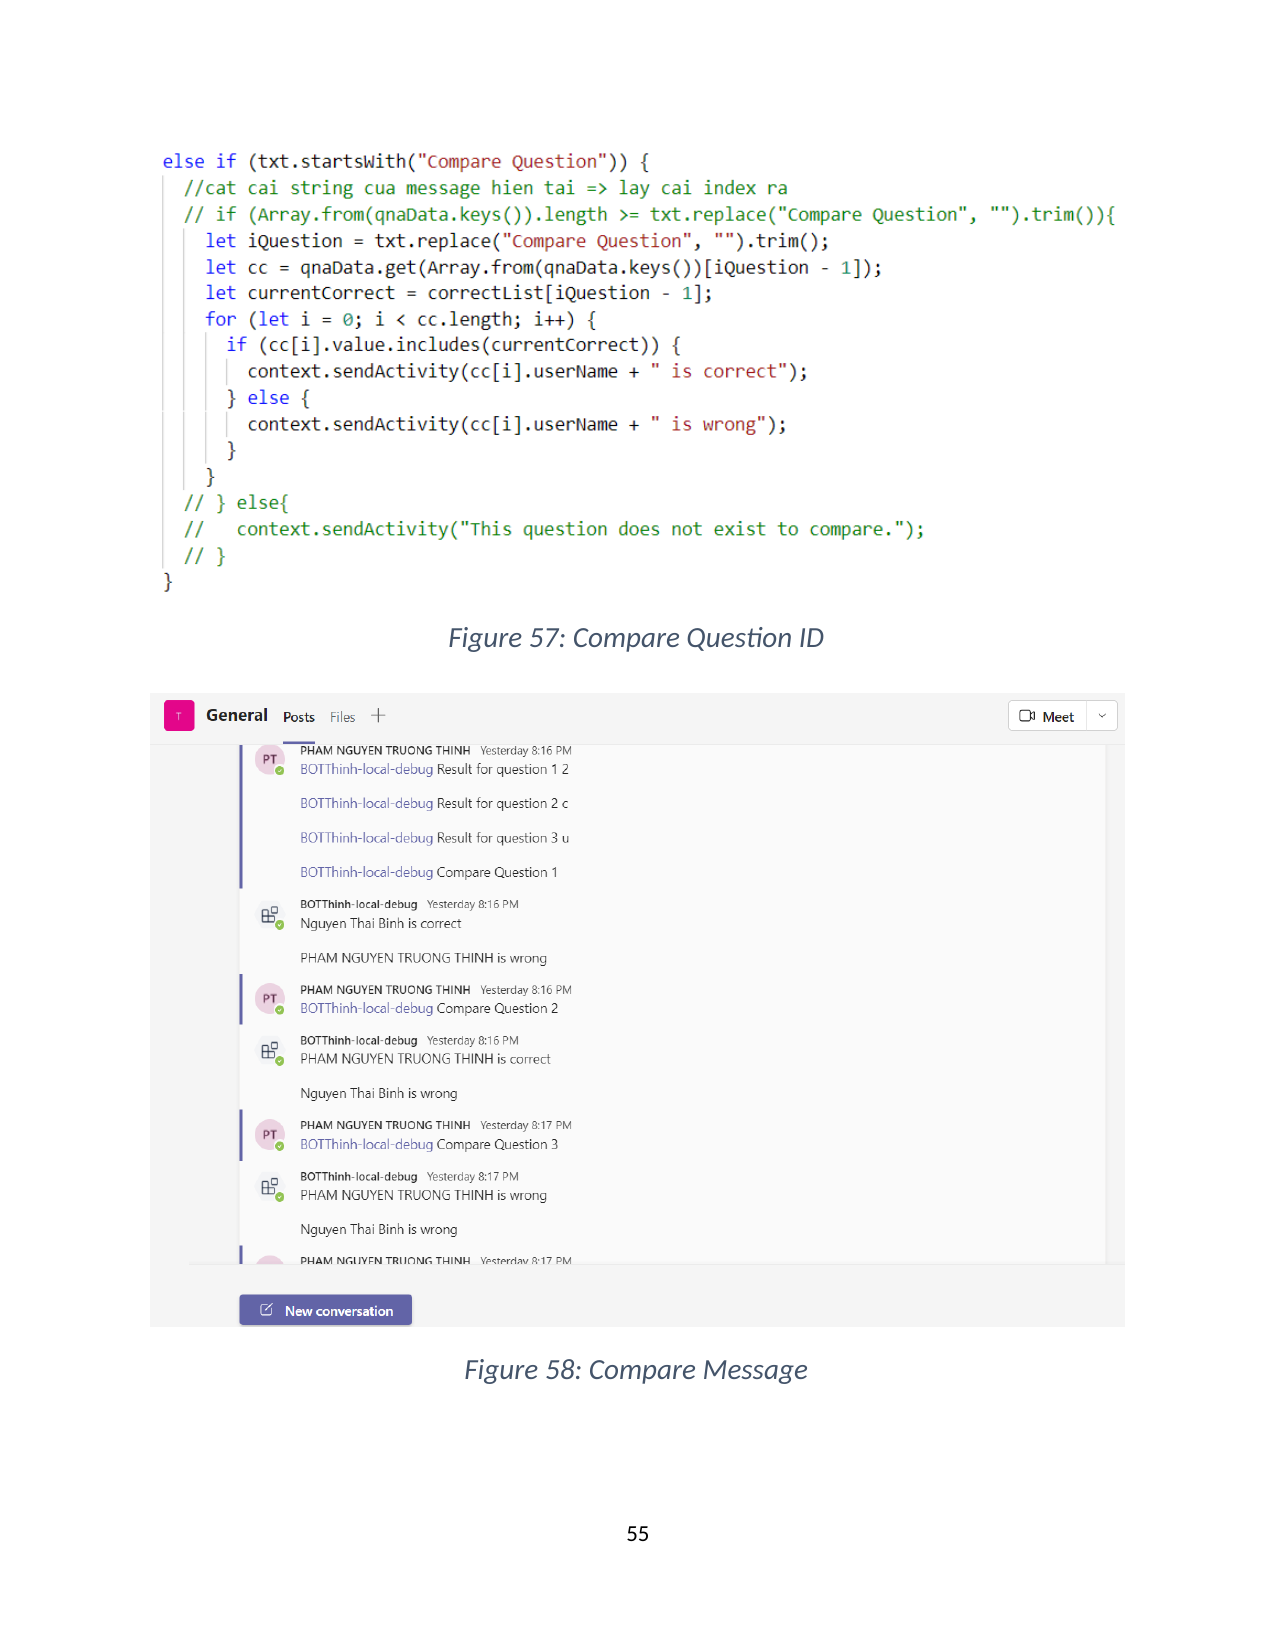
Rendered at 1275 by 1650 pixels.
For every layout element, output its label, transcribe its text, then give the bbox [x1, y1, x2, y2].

text Figure 57: Compare Question ID [150, 619, 1125, 655]
text Figure 58: Compare Message [150, 1351, 1125, 1387]
picture [150, 150, 1125, 595]
picture [150, 693, 1125, 1327]
